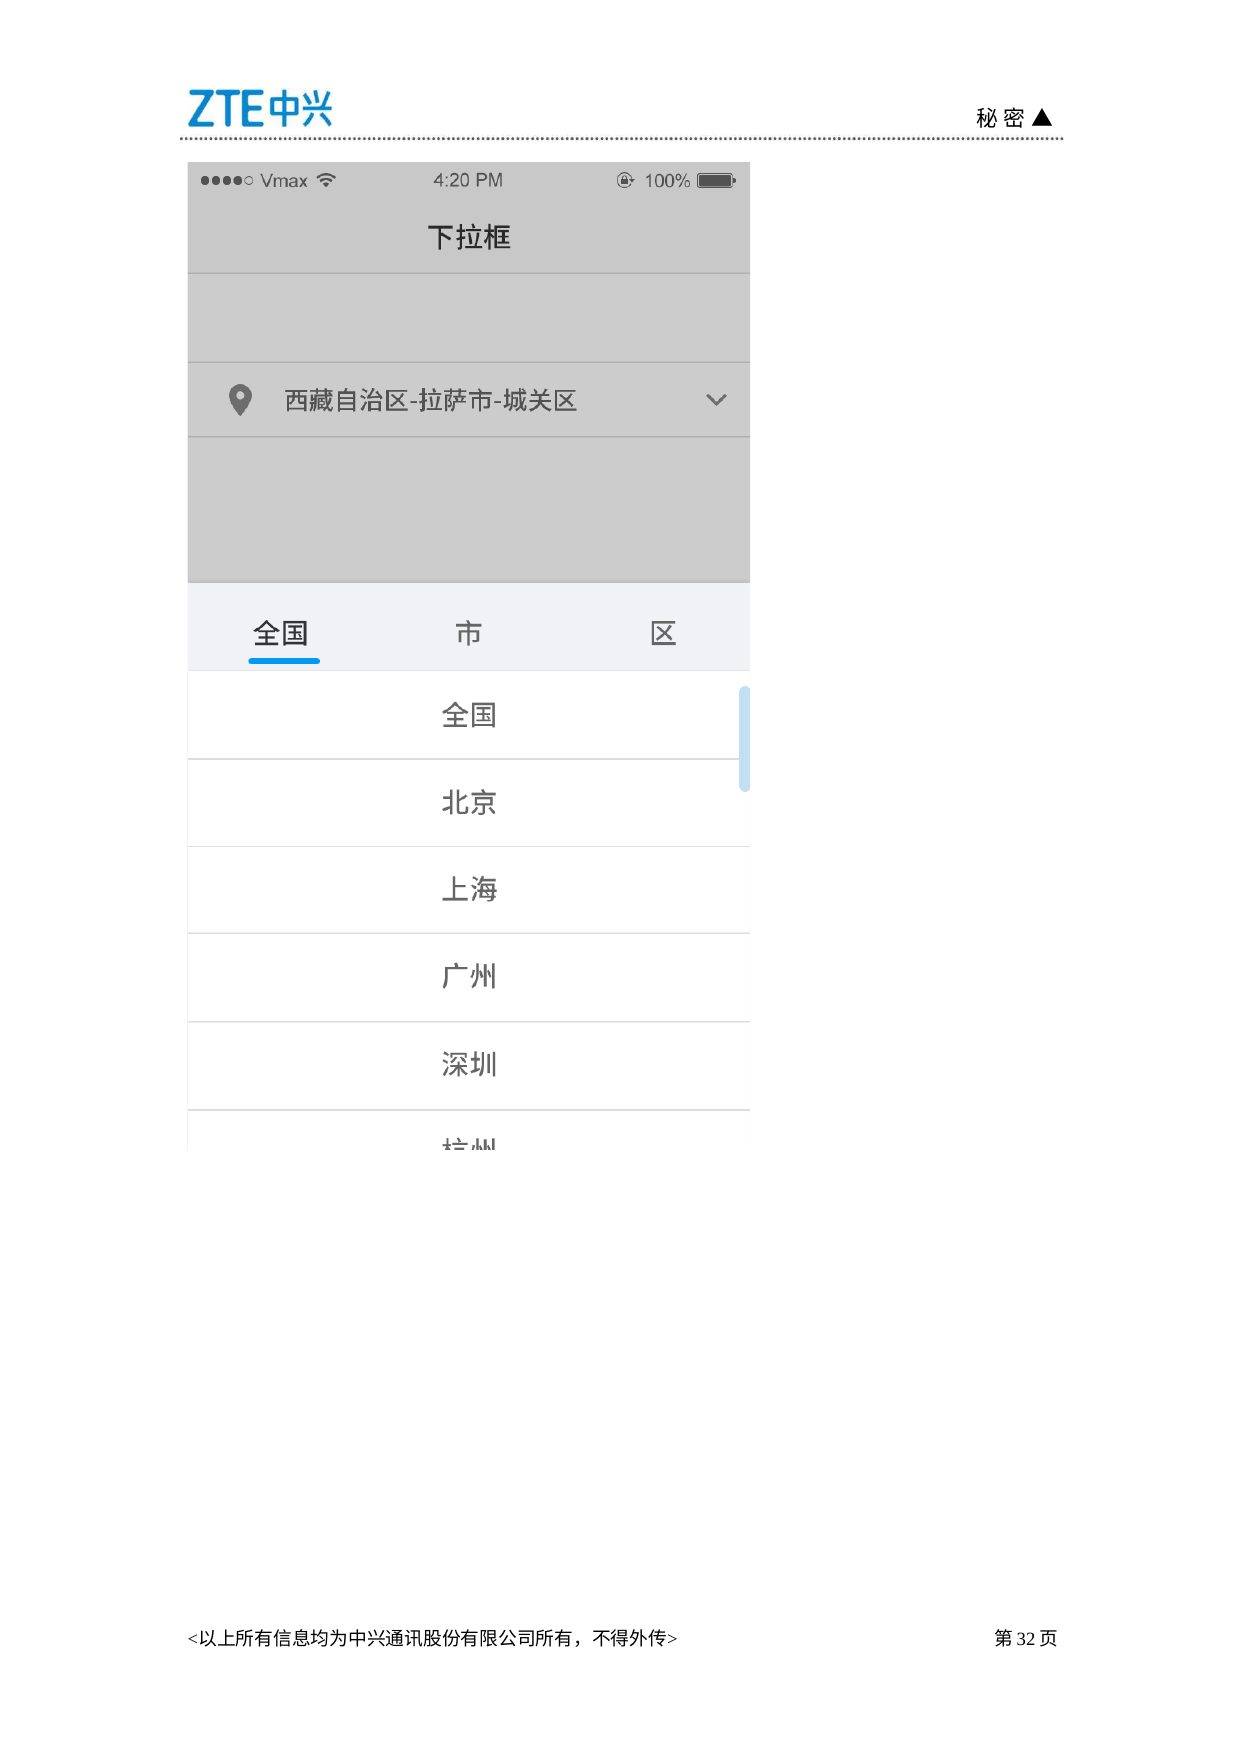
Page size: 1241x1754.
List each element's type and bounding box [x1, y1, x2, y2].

picture [179, 134, 1064, 143]
picture [187, 162, 750, 1162]
picture [187, 88, 333, 127]
